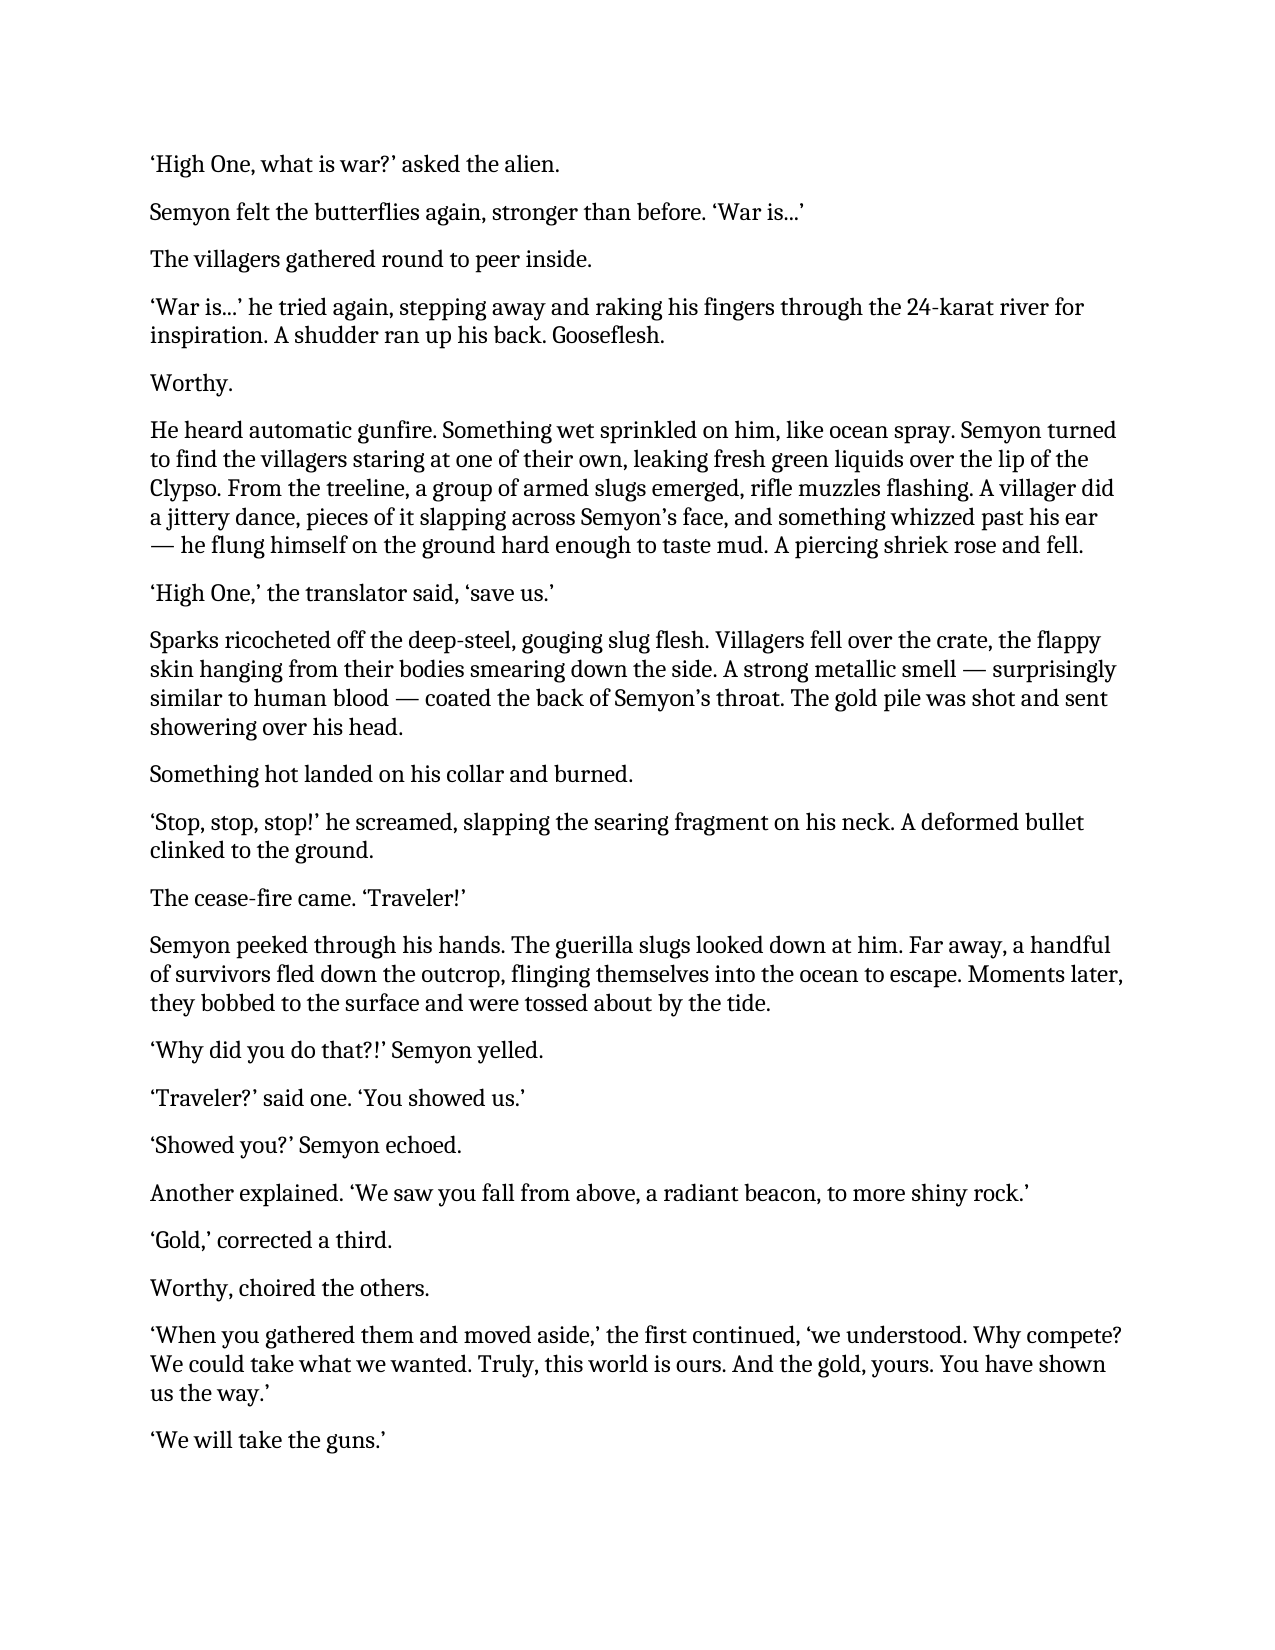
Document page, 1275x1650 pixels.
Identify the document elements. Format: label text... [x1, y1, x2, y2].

text ‘When you gathered them and moved aside,’ the first continued, ‘we understood. Why compete? We could take what we wanted. Truly, this world is ours. And the gold, yours. You have shown us the way.’ [150, 1321, 1125, 1407]
text Something hot landed on his collar and burned. [150, 760, 1125, 789]
text ‘Stop, stop, stop!’ he screamed, slapping the searing fragment on his neck. A deformed bullet clinked to the ground. [150, 807, 1125, 865]
text Semyon peeked through his hands. The guerilla slugs looked down at him. Far away, a handful of survivors fled down the outcrop, flinging themselves into the ocean to escape. Moments later, they bobbed to the surface and were tossed about by the tide. [150, 931, 1125, 1017]
text ‘Showed you?’ Semyon echoed. [150, 1131, 1125, 1160]
text ‘Gold,’ corrected a third. [150, 1226, 1125, 1255]
text ‘War is...’ he tried again, stepping away and raking his fingers through the 24-karat river for inspiration. A shudder ran up his back. Gooseflesh. [150, 292, 1125, 350]
text ‘High One, what is war?’ asked the alien. [150, 150, 1125, 179]
text ‘We will take the guns.’ [150, 1426, 1125, 1455]
text Sparks ricocheted off the deep-steel, gouging slug flesh. Villagers fell over the crate, the flappy skin hanging from their bodies smearing down the side. A strong metallic smell — surprisingly similar to human blood — coated the back of Semyon’s throat. The gold pile was shot and sent showering over his head. [150, 626, 1125, 741]
text The cease-fire came. ‘Traveler!’ [150, 884, 1125, 912]
text ‘Traveler?’ said one. ‘You showed us.’ [150, 1084, 1125, 1112]
text Worthy. [150, 369, 1125, 397]
text He heard automatic gunfire. Something wet sprinkled on him, like ocean spray. Semyon turned to find the villagers staring at one of their own, leaking fresh green liquids over the lip of the Clypso. From the treeline, a group of armed slugs emerged, rifle muzzles flashing. A villager did a jittery dance, pieces of it slapping across Semyon’s face, and something whizzed past his ear — he flung himself on the ground hard enough to taste mud. A piercing shriek rose and fell. [150, 416, 1125, 560]
text The villagers gathered round to peer inside. [150, 245, 1125, 274]
text ‘Why did you do that?!’ Semyon yelled. [150, 1036, 1125, 1065]
text Worthy, choired the others. [150, 1274, 1125, 1302]
text Semyon felt the butterflies again, stronger than before. ‘War is...’ [150, 197, 1125, 226]
text ‘High One,’ the translator said, ‘save us.’ [150, 579, 1125, 607]
text Another explained. ‘We saw you fall from above, a radiant beacon, to more shiny rock.’ [150, 1179, 1125, 1207]
